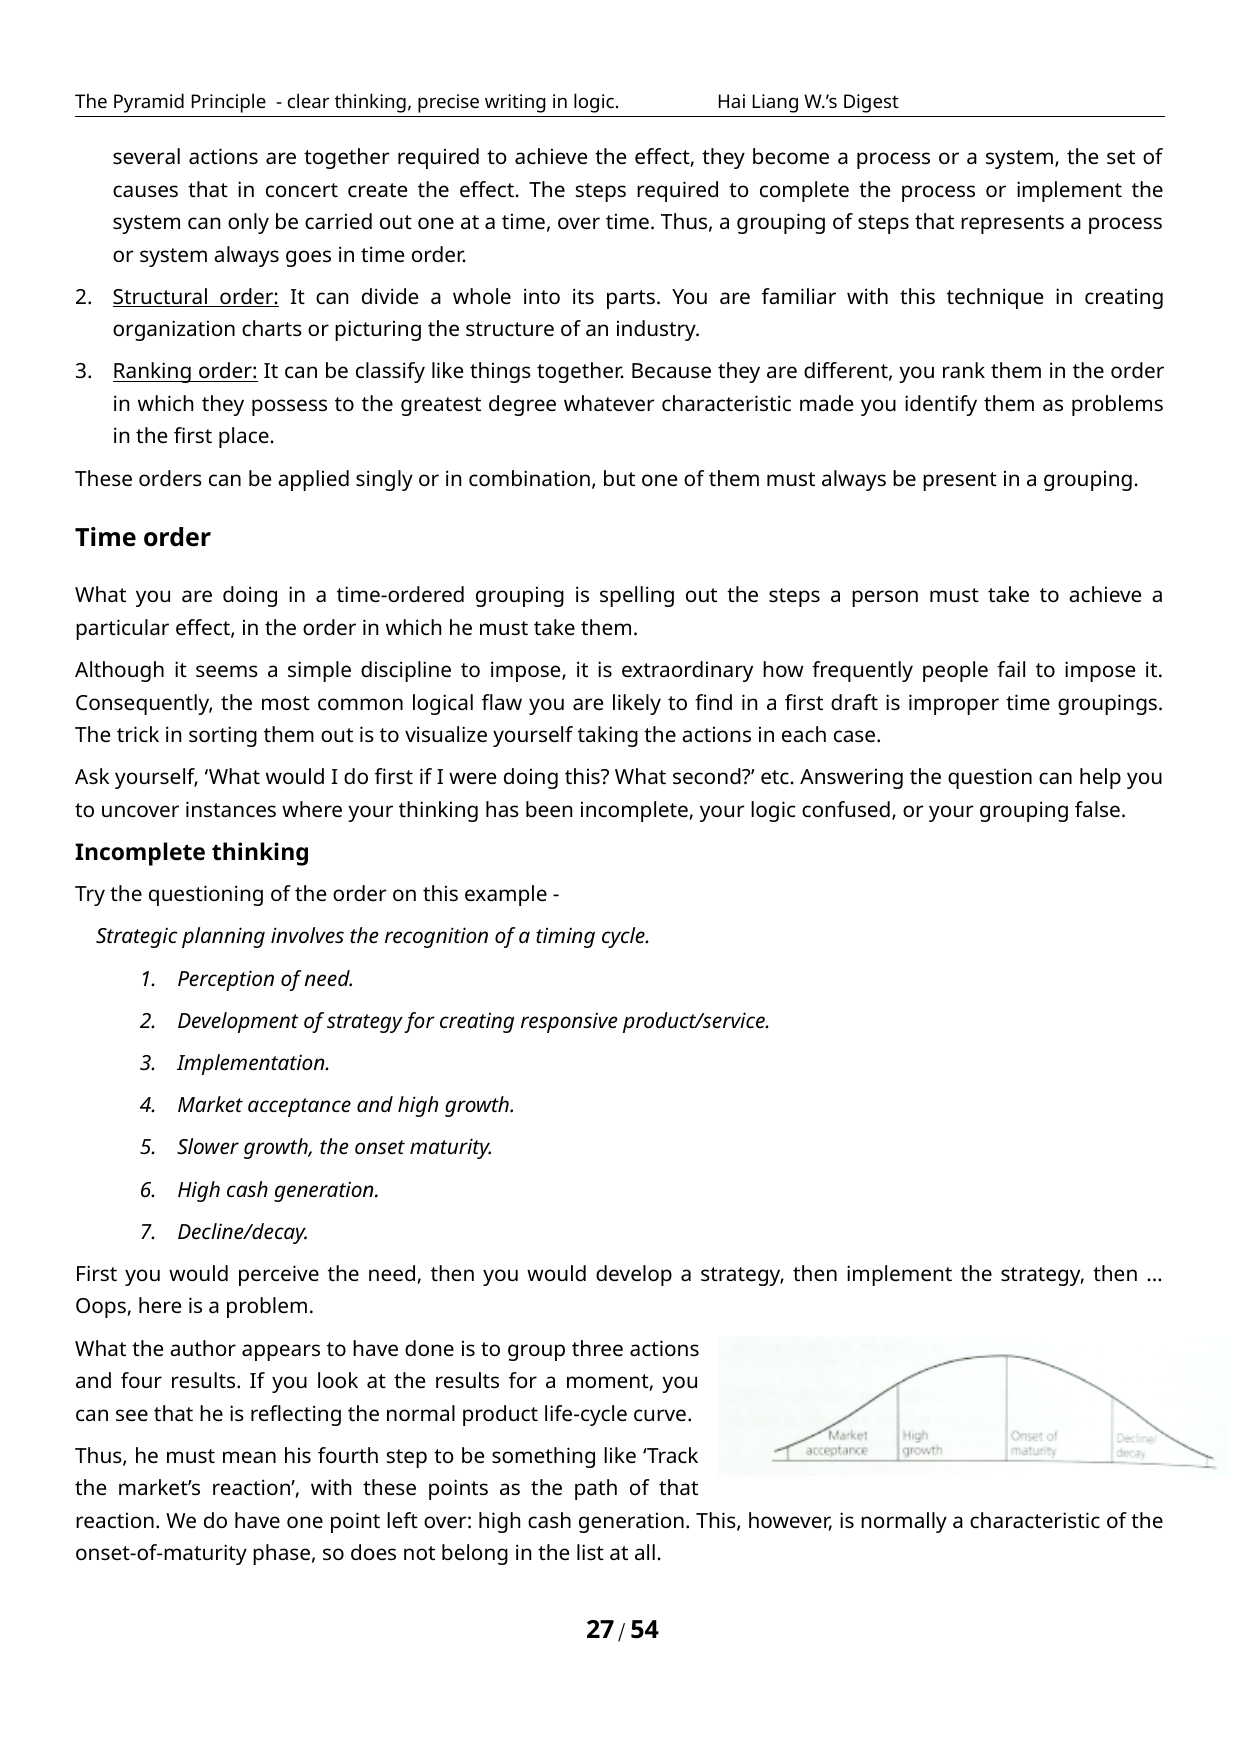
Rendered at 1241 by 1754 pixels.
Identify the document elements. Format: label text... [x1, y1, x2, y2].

list Ranking order: It can be classify like things together. Because they are different, you rank them in the order in which they possess to the greatest degree whatever characteristic made you identify them as problems in the first place. [75, 354, 1165, 452]
text What you are doing in a time-ordered grouping is spelling out the steps a person must take to achieve a particular effect, in the order in which he must take them. [75, 579, 1165, 644]
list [75, 140, 1165, 270]
list Perception of need. [139, 962, 1165, 994]
subtitle Time order [75, 504, 1165, 569]
list Slower growth, the onset maturity. [139, 1131, 1165, 1163]
text Ask yourself, ‘What would I do first if I were doing this? What second?’ etc. Answering the question can help you to uncover instances where your thinking has been incomplete, your logic confused, or your grouping false. [75, 761, 1165, 826]
list Decline/decay. [139, 1215, 1165, 1247]
list Implementation. [139, 1046, 1165, 1079]
list Market acceptance and high growth. [139, 1088, 1165, 1121]
text These orders can be applied singly or in combination, but one of them must always be present in a grouping. [75, 462, 1165, 494]
text Thus, he must mean his fourth step to be something like ‘Track the market’s reaction’, with these points as the path of that reaction. We do have one point left over: high cash generation. This, however, is normally a characteristic of the onset-of-maturity phase, so does not belong in the list at all. [75, 1439, 1165, 1569]
text What the author appears to have done is to group three actions and four results. If you look at the results for a moment, you can see that he is reflecting the normal product life-cycle curve. [75, 1332, 1165, 1429]
picture [718, 1336, 1229, 1476]
text First you would perceive the need, then you would develop a strategy, then implement the strategy, then … Oops, here is a problem. [75, 1257, 1165, 1322]
list Development of strategy for creating responsive product/service. [139, 1004, 1165, 1036]
list High cash generation. [139, 1173, 1165, 1205]
list Structural order: It can divide a whole into its parts. You are familiar with this technique in creating organization charts or picturing the structure of an industry. [75, 280, 1165, 345]
text Try the questioning of the order on this example - [75, 877, 1165, 910]
subtitle Incomplete thinking [75, 835, 1165, 868]
text Although it seems a simple discipline to impose, it is extraordinary how frequently people fail to impose it. Consequently, the most common logical flaw you are likely to find in a first draft is improper time groupings. The trick in sorting them out is to visualize yourself taking the actions in each case. [75, 653, 1165, 751]
text Strategic planning involves the recognition of a timing cycle. [96, 919, 1165, 952]
